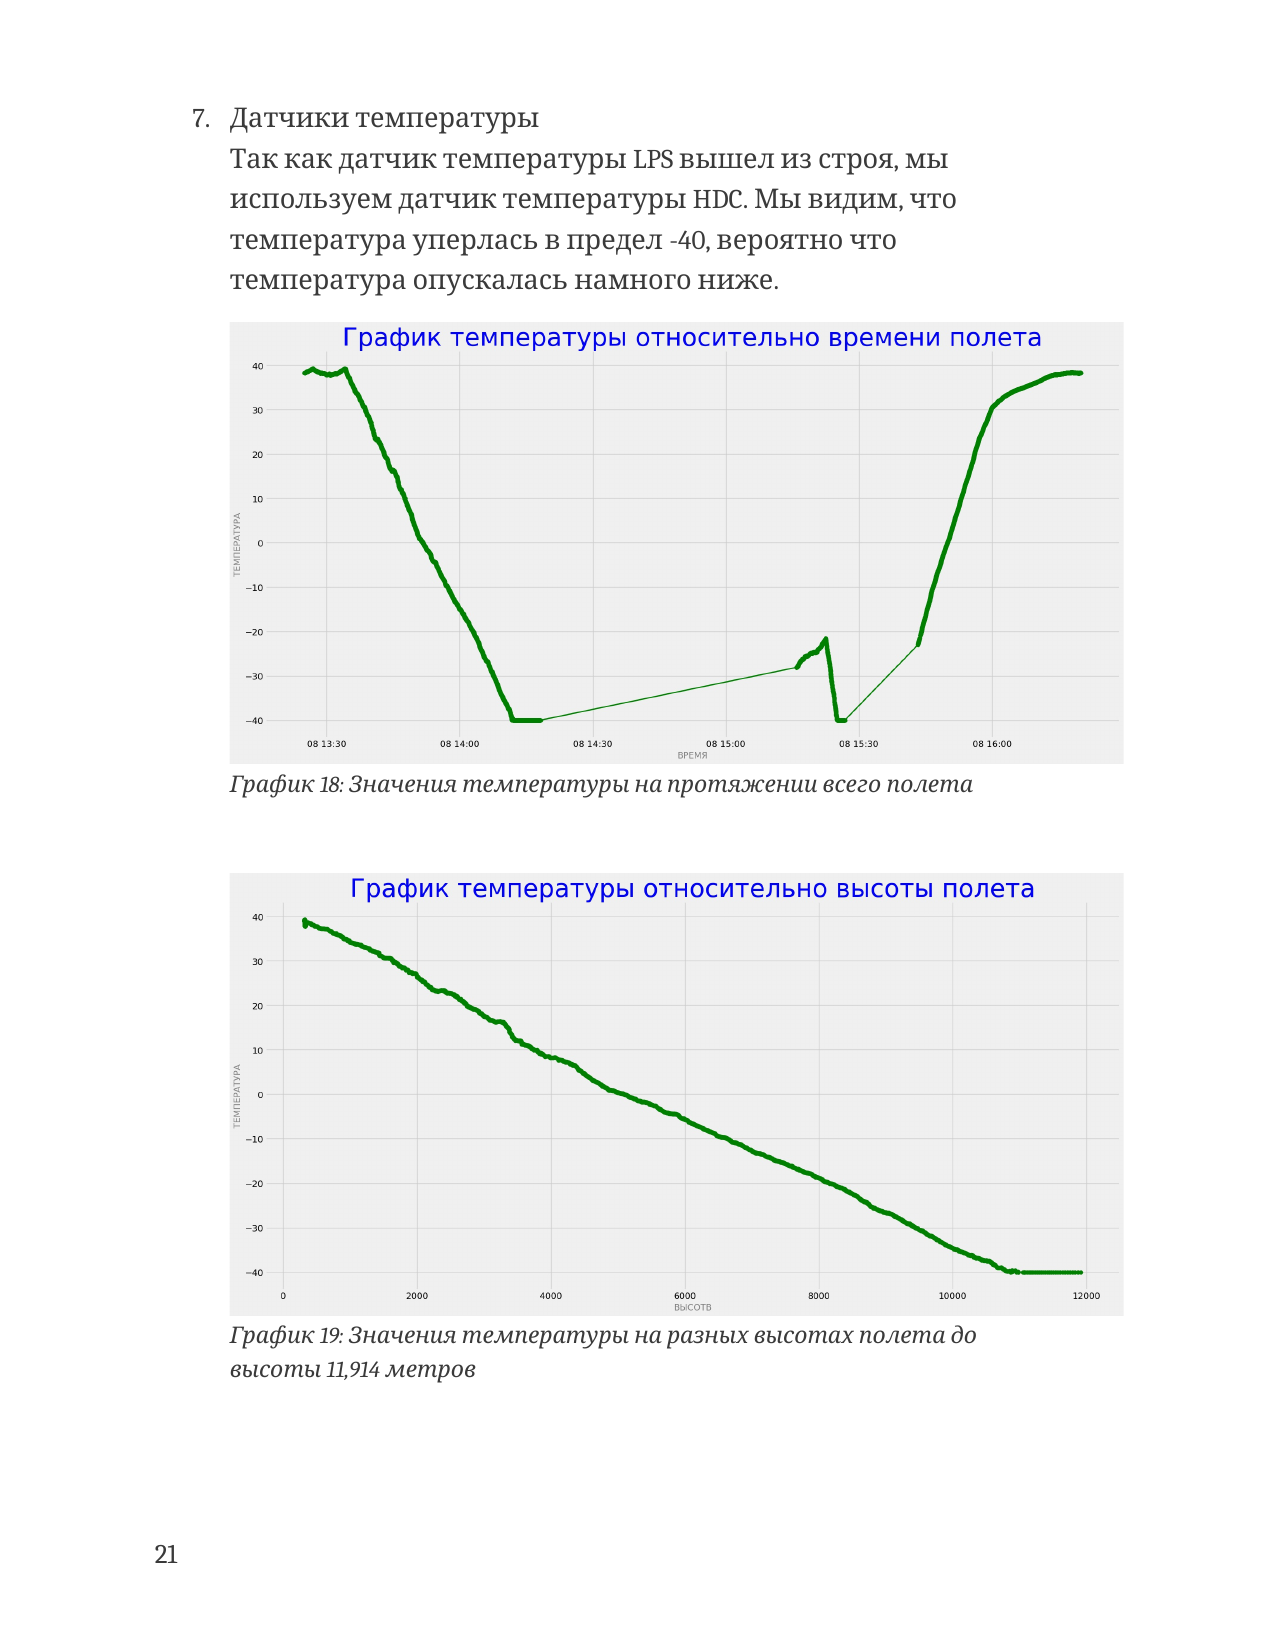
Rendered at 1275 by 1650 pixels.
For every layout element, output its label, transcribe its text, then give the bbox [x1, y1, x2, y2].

list Датчики температуры Так как датчик температуры LPS вышел из строя, мы используем датчик температуры HDC. Мы видим, что температура уперлась в предел -40, вероятно что температура опускалась намного ниже. [192, 103, 1048, 296]
picture [229, 873, 1124, 1316]
text График 19: Значения температуры на разных высотах полета до высоты 11,914 метров [229, 1316, 1048, 1383]
text График 18: Значения температуры на протяжении всего полета [229, 764, 1048, 798]
picture [229, 322, 1124, 764]
